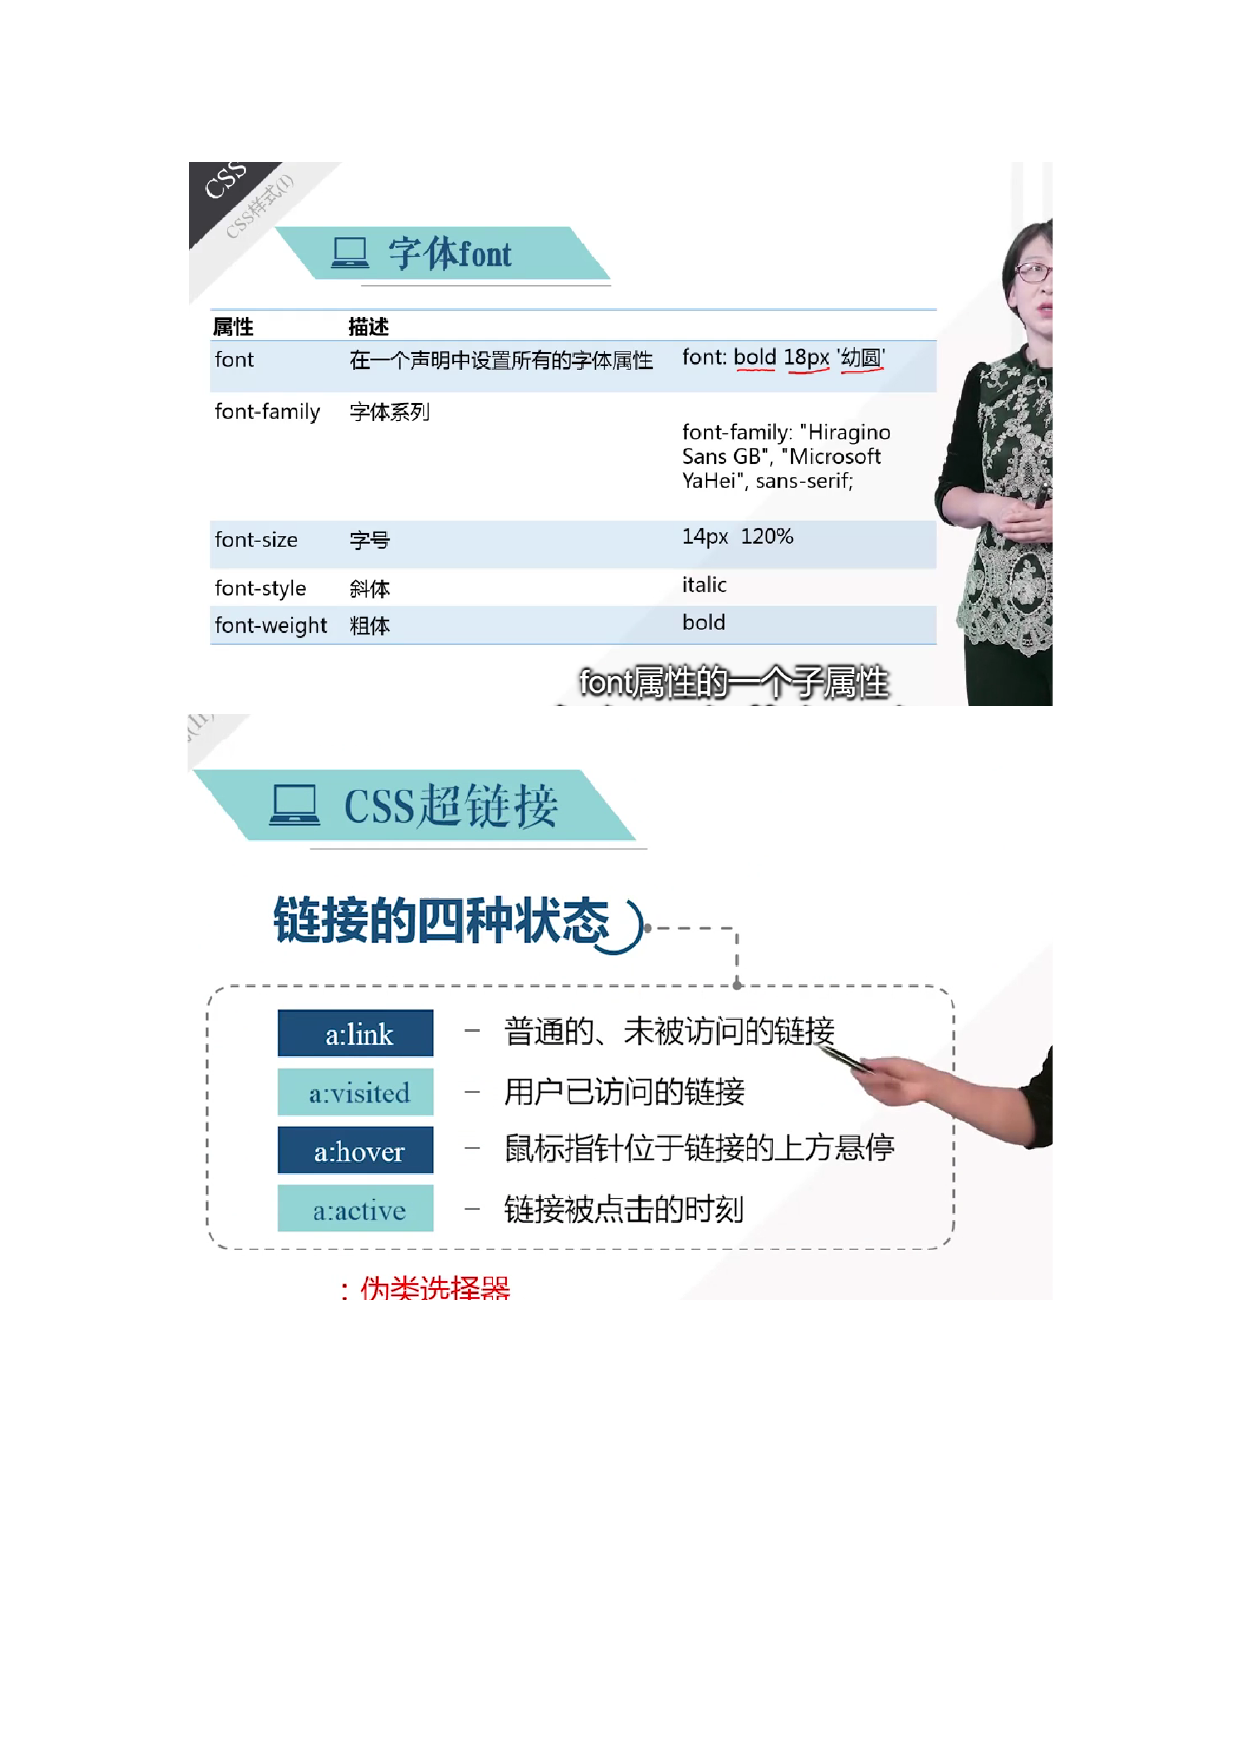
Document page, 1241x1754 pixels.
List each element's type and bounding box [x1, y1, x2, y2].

picture [187, 714, 1053, 1300]
picture [187, 162, 1053, 706]
